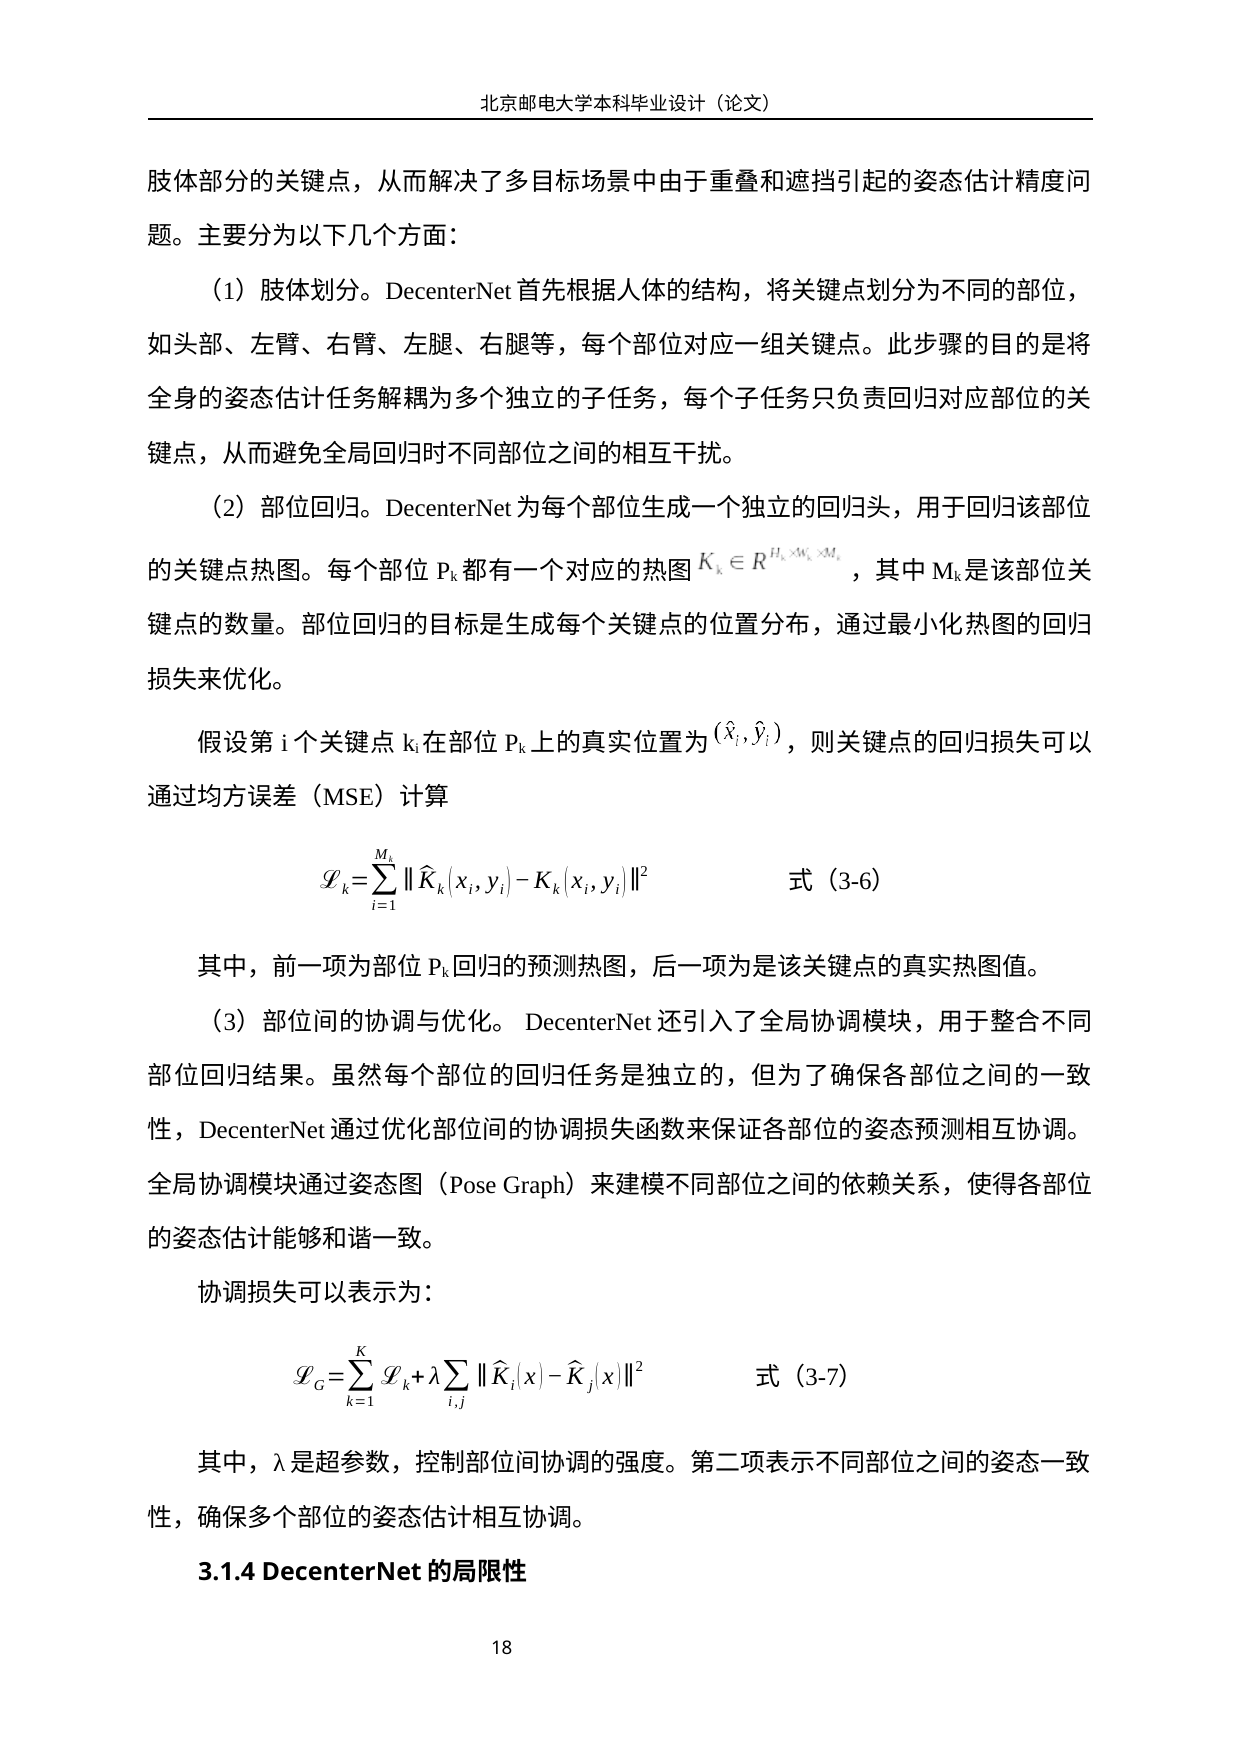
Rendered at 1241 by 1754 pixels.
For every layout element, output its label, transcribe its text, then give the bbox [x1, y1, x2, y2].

list 假设第 i个关键点 ki在部位Pk 上的真实位置为，则关键点的回归损失可以通过均方误差（MSE）计算 [148, 714, 1093, 813]
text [148, 161, 1093, 252]
text 协调损失可以表示为： [148, 1273, 1093, 1309]
text 其中，前一项为部位Pk 回归的预测热图，后一项为是该关键点的真实热图值。 [148, 947, 1093, 983]
text 其中，λ是超参数，控制部位间协调的强度。第二项表示不同部位之间的姿态一致性，确保多个部位的姿态估计相互协调。 [148, 1443, 1093, 1533]
list 肢体划分。DecenterNet首先根据人体的结构，将关键点划分为不同的部位，如头部、左臂、右臂、左腿、右腿等，每个部位对应一组关键点。此步骤的目的是将全身的姿态估计任务解耦为多个独立的子任务，每个子任务只负责回归对应部位的关键点，从而避免全局回归时不同部位之间的相互干扰。 [148, 270, 1093, 469]
text 3.1.4 DecenterNet的局限性 [148, 1552, 1093, 1588]
list 部位回归。DecenterNet为每个部位生成一个独立的回归头，用于回归该部位的关键点热图。每个部位 Pk 都有一个对应的热图，其中Mk是该部位关键点的数量。部位回归的目标是生成每个关键点的位置分布，通过最小化热图的回归损失来优化。 [148, 488, 1093, 696]
text 式（3-6） [148, 831, 1093, 928]
text （3）部位间的协调与优化。 DecenterNet还引入了全局协调模块，用于整合不同部位回归结果。虽然每个部位的回归任务是独立的，但为了确保各部位之间的一致性，DecenterNet通过优化部位间的协调损失函数来保证各部位的姿态预测相互协调。全局协调模块通过姿态图（Pose Graph）来建模不同部位之间的依赖关系，使得各部位的姿态估计能够和谐一致。 [148, 1001, 1093, 1255]
text 式（3-7） [148, 1327, 1093, 1425]
